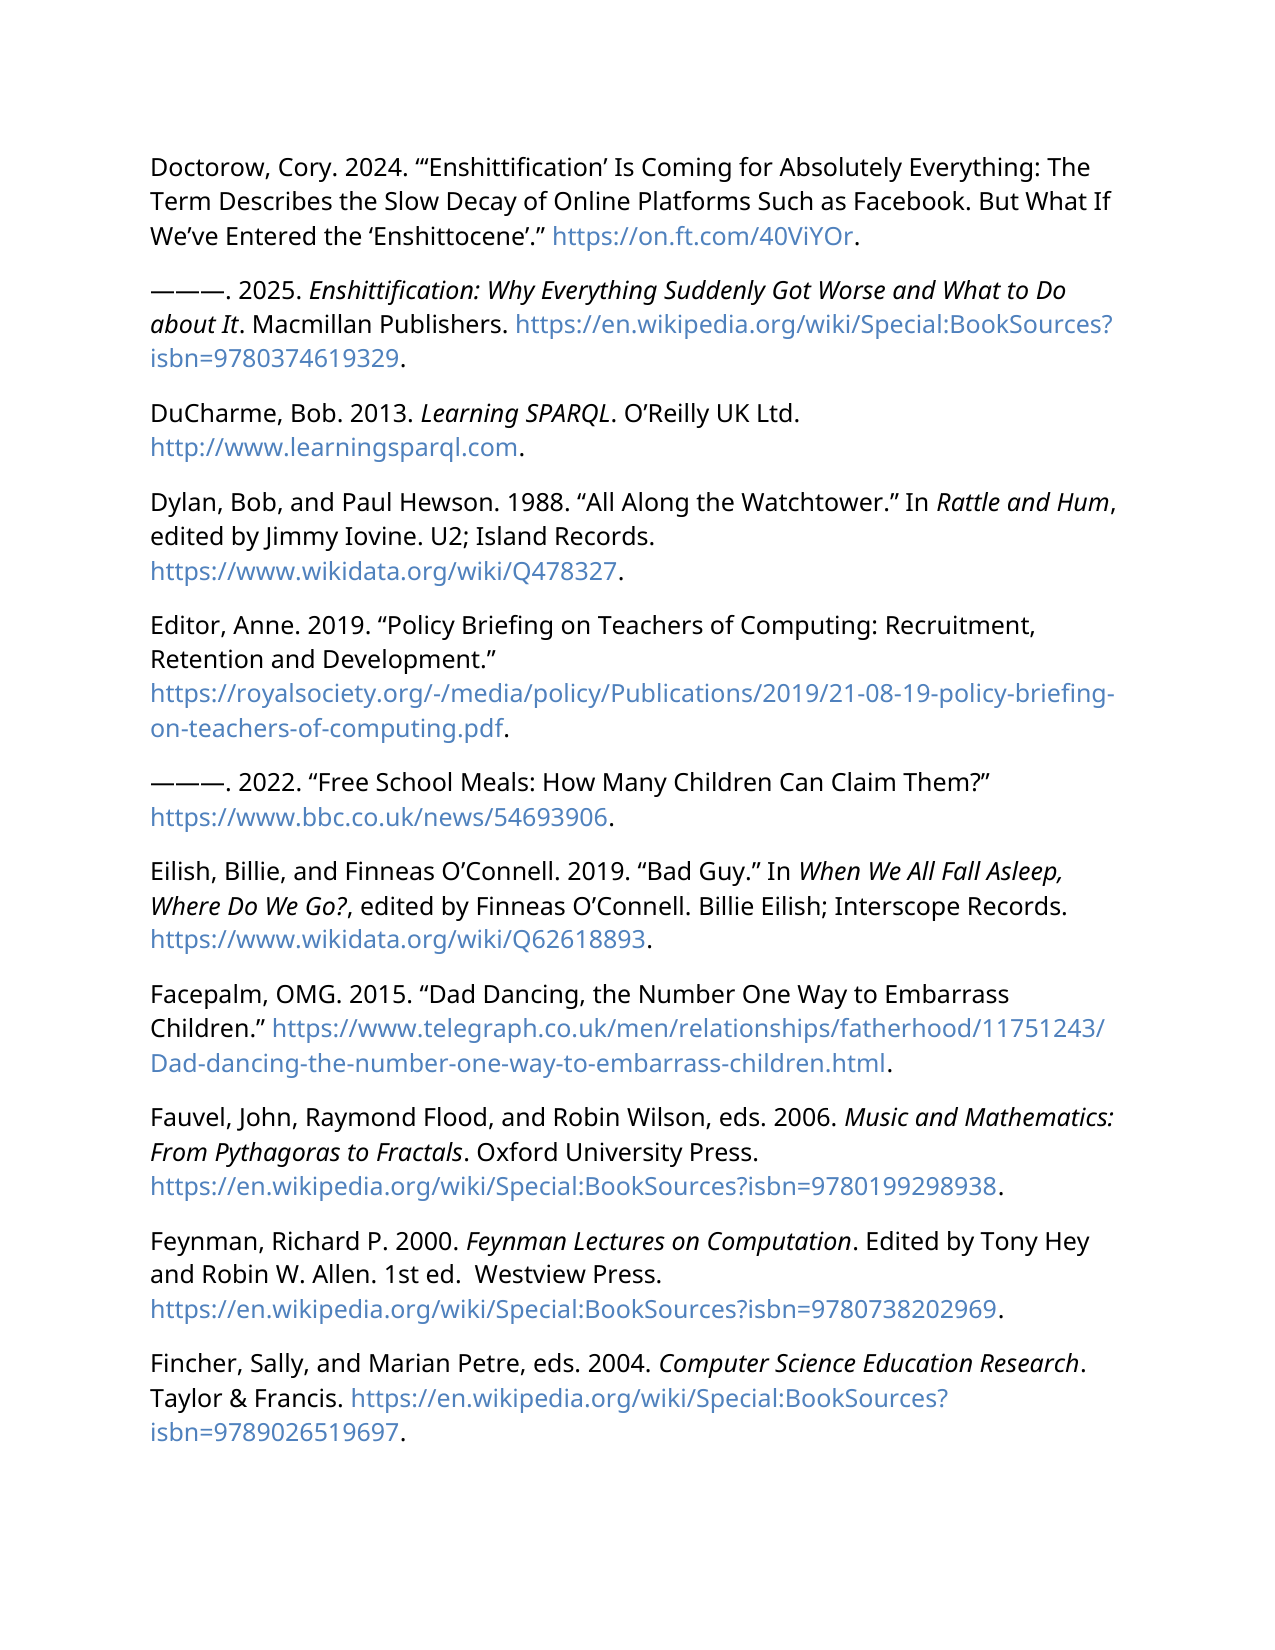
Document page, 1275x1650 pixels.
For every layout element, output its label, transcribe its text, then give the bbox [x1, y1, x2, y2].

text Facepalm, OMG. 2015. “Dad Dancing, the Number One Way to Embarrass Children.” https://www.telegraph.co.uk/men/relationships/fatherhood/11751243/Dad-dancing-the-number-one-way-to-embarrass-children.html. [150, 977, 1125, 1079]
text Feynman, Richard P. 2000. Feynman Lectures on Computation. Edited by Tony Hey and Robin W. Allen. 1st ed. ‎ Westview Press. https://en.wikipedia.org/wiki/Special:BookSources?isbn=9780738202969. [150, 1223, 1125, 1325]
text DuCharme, Bob. 2013. Learning SPARQL. O’Reilly UK Ltd. http://www.learningsparql.com. [150, 396, 1125, 464]
text Eilish, Billie, and Finneas O’Connell. 2019. “Bad Guy.” In When We All Fall Asleep, Where Do We Go?, edited by Finneas O’Connell. Billie Eilish; Interscope Records. https://www.wikidata.org/wiki/Q62618893. [150, 854, 1125, 956]
text Doctorow, Cory. 2024. “‘Enshittification’ Is Coming for Absolutely Everything: The Term Describes the Slow Decay of Online Platforms Such as Facebook. But What If We’ve Entered the ‘Enshittocene’.” https://on.ft.com/40ViYOr. [150, 150, 1125, 252]
text Editor, Anne. 2019. “Policy Briefing on Teachers of Computing: Recruitment, Retention and Development.” https://royalsociety.org/-/media/policy/Publications/2019/21-08-19-policy-briefing-on-teachers-of-computing.pdf. [150, 608, 1125, 744]
text Dylan, Bob, and Paul Hewson. 1988. “All Along the Watchtower.” In Rattle and Hum, edited by Jimmy Iovine. U2; Island Records. https://www.wikidata.org/wiki/Q478327. [150, 485, 1125, 587]
text Fauvel, John, Raymond Flood, and Robin Wilson, eds. 2006. Music and Mathematics: From Pythagoras to Fractals. Oxford University Press. https://en.wikipedia.org/wiki/Special:BookSources?isbn=9780199298938. [150, 1100, 1125, 1202]
text ———. 2022. “Free School Meals: How Many Children Can Claim Them?” https://www.bbc.co.uk/news/54693906. [150, 765, 1125, 833]
text ———. 2025. Enshittification: Why Everything Suddenly Got Worse and What to Do about It. Macmillan Publishers. https://en.wikipedia.org/wiki/Special:BookSources?isbn=9780374619329. [150, 273, 1125, 375]
text Fincher, Sally, and Marian Petre, eds. 2004. Computer Science Education Research. Taylor & Francis. https://en.wikipedia.org/wiki/Special:BookSources?isbn=9789026519697. [150, 1346, 1125, 1448]
